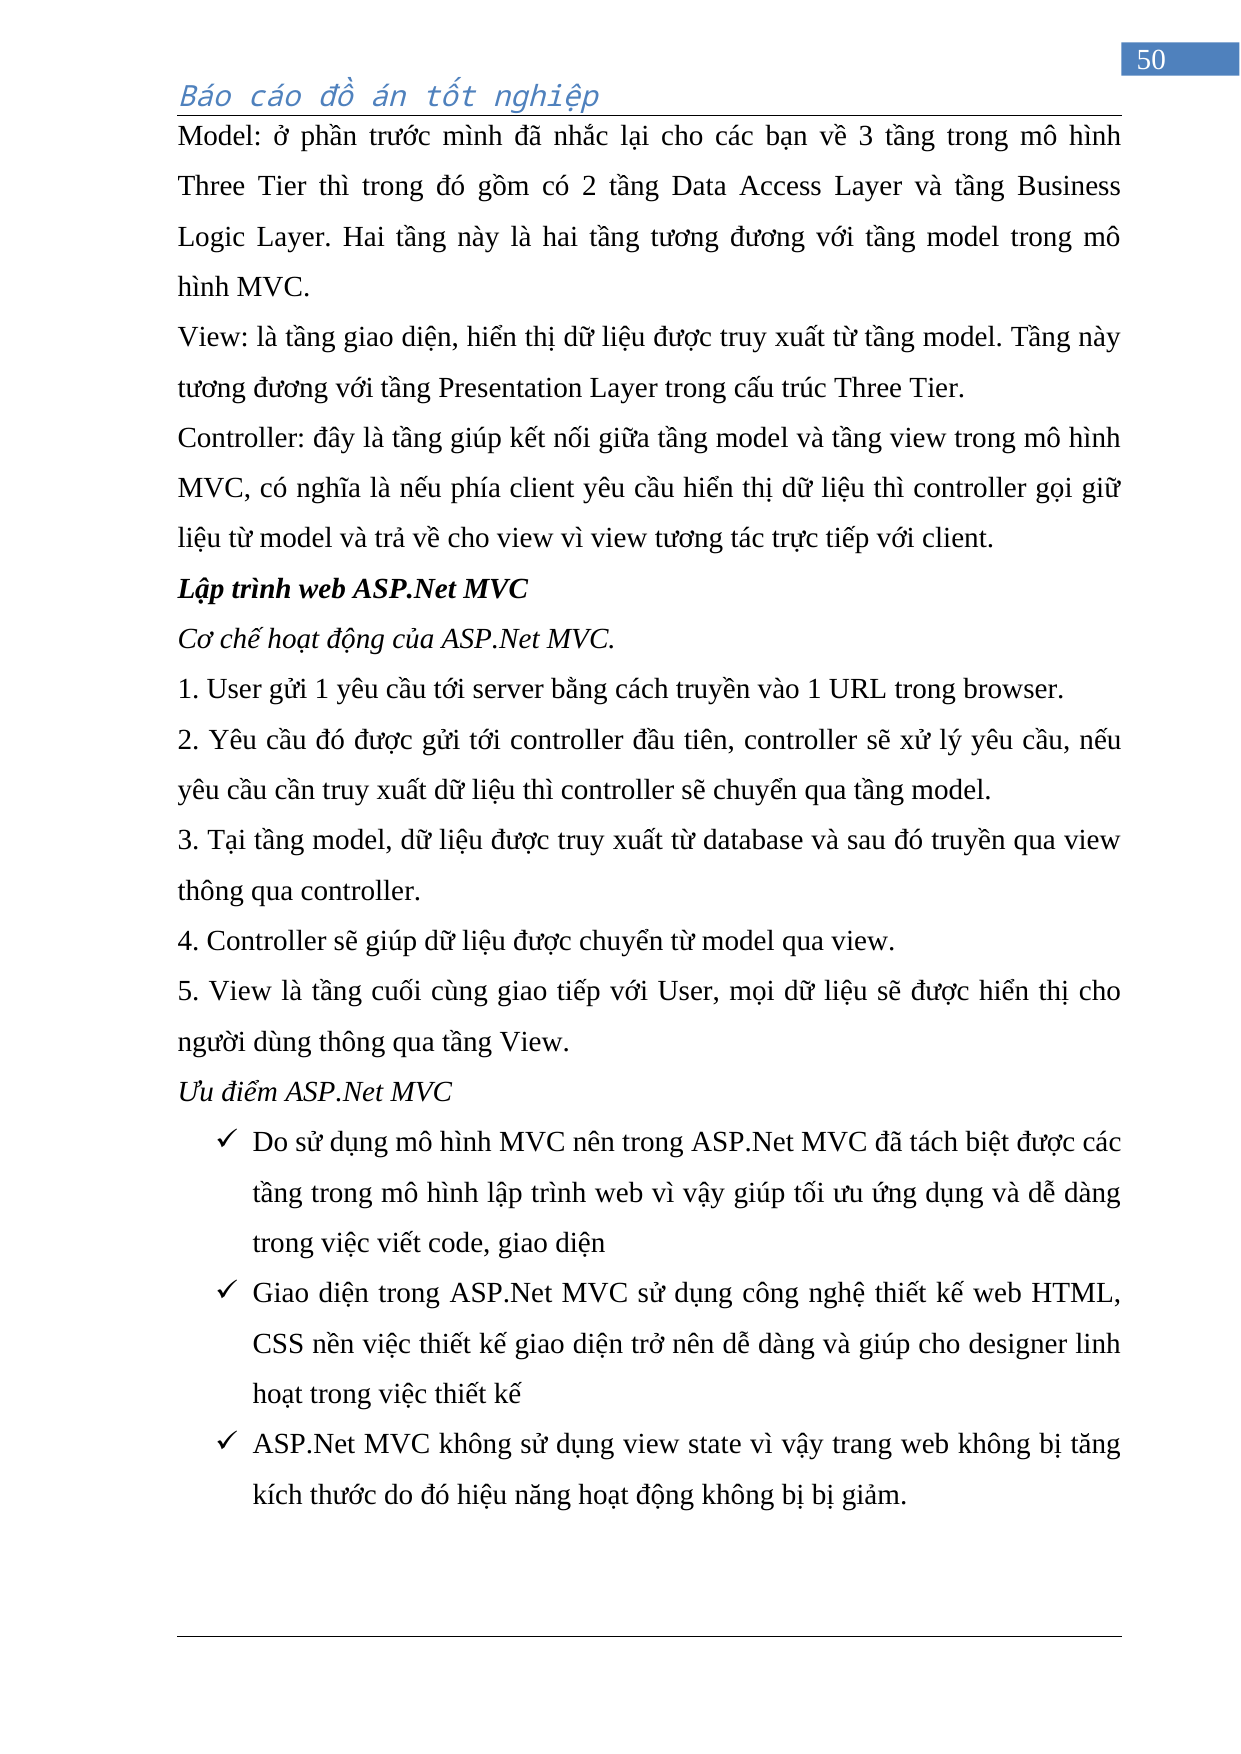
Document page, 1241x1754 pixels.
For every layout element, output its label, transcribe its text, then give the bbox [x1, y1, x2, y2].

text Controller: đây là tầng giúp kết nối giữa tầng model và tầng view trong mô hình MVC, có nghĩa là nếu phía client yêu cầu hiển thị dữ liệu thì controller gọi giữ liệu từ model và trả về cho view vì view tương tác trực tiếp với client. [177, 420, 1122, 554]
text 5. View là tầng cuối cùng giao tiếp với User, mọi dữ liệu sẽ được hiển thị cho người dùng thông qua tầng View. [177, 973, 1122, 1057]
text Cơ chế hoạt động của ASP.Net MVC. [177, 621, 1122, 655]
text Lập trình web ASP.Net MVC [177, 571, 1122, 604]
text 4. Controller sẽ giúp dữ liệu được chuyển từ model qua view. [177, 923, 1122, 957]
text 1. User gửi 1 yêu cầu tới server bằng cách truyền vào 1 URL trong browser. [177, 672, 1122, 705]
text Ưu điểm ASP.Net MVC [177, 1074, 1122, 1108]
list Giao diện trong ASP.Net MVC sử dụng công nghệ thiết kế web HTML, CSS nền việc thiết kế giao diện trở nên dễ dàng và giúp cho designer linh hoạt trong việc thiết kế [215, 1275, 1122, 1410]
list ASP.Net MVC không sử dụng view state vì vậy trang web không bị tăng kích thước do đó hiệu năng hoạt động không bị bị giảm. [215, 1426, 1122, 1510]
text Model: ở phần trước mình đã nhắc lại cho các bạn về 3 tầng trong mô hình Three Tier thì trong đó gồm có 2 tầng Data Access Layer và tầng Business Logic Layer. Hai tầng này là hai tầng tương đương với tầng model trong mô hình MVC. [177, 118, 1122, 303]
list Do sử dụng mô hình MVC nên trong ASP.Net MVC đã tách biệt được các tầng trong mô hình lập trình web vì vậy giúp tối ưu ứng dụng và dễ dàng trong việc viết code, giao diện [215, 1124, 1122, 1259]
text View: là tầng giao diện, hiển thị dữ liệu được truy xuất từ tầng model. Tầng này tương đương với tầng Presentation Layer trong cấu trúc Three Tier. [177, 319, 1122, 403]
text 2. Yêu cầu đó được gửi tới controller đầu tiên, controller sẽ xử lý yêu cầu, nếu yêu cầu cần truy xuất dữ liệu thì controller sẽ chuyển qua tầng model. [177, 722, 1122, 806]
text 3. Tại tầng model, dữ liệu được truy xuất từ database và sau đó truyền qua view thông qua controller. [177, 822, 1122, 906]
